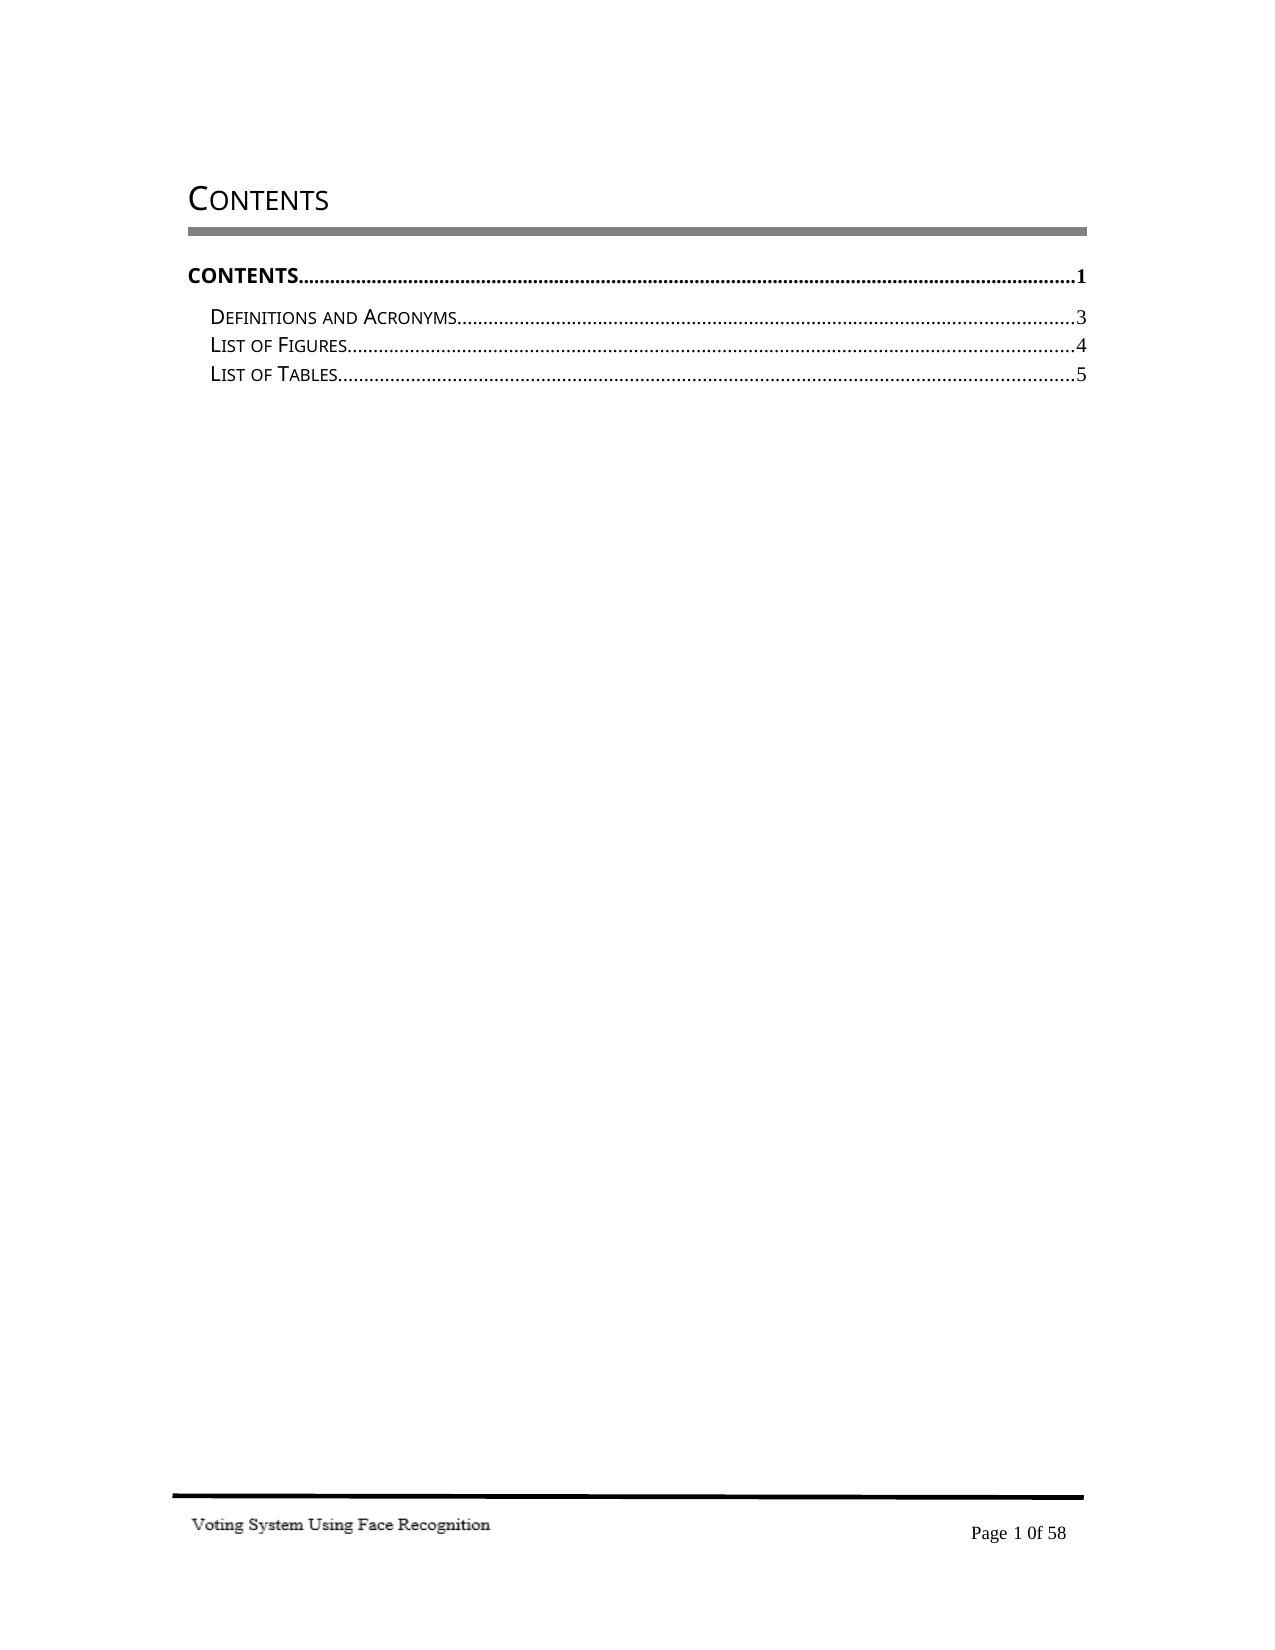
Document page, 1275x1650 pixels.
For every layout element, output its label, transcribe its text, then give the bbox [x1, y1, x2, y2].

subtitle Contents [187, 175, 1087, 236]
text List of Tables 5 [210, 359, 1087, 387]
text List of Figures 4 [210, 330, 1087, 359]
text Definitions and Acronyms 3 [210, 302, 1087, 330]
text Contents 1 [187, 261, 1087, 289]
picture [187, 1515, 494, 1539]
